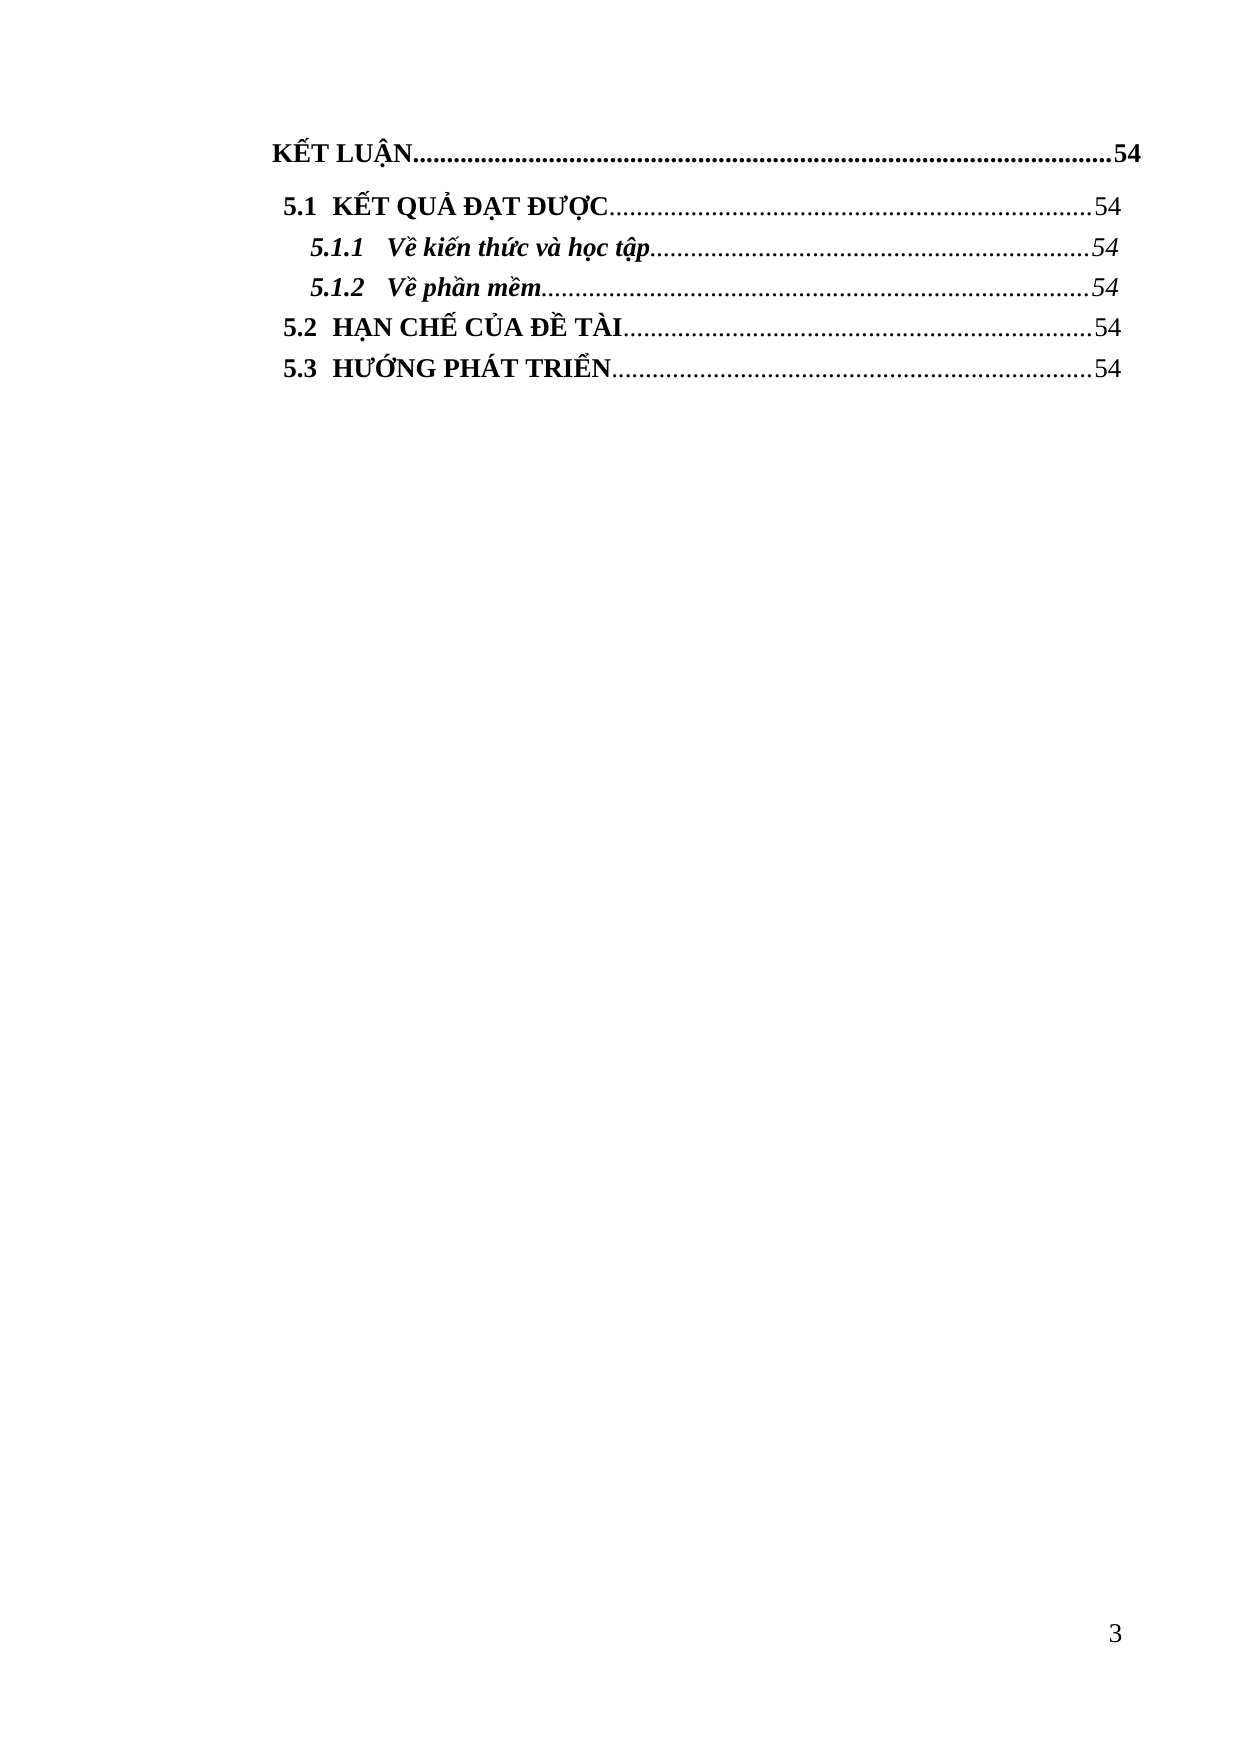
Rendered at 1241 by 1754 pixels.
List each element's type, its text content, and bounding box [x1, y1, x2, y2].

text 5.2 HẠN CHẾ CỦA ĐỀ TÀI 54 [224, 311, 1122, 343]
text 5.1 KẾT QUẢ ĐẠT ĐƯỢC 54 [224, 190, 1122, 221]
text KẾT LUẬN 54 [197, 137, 1122, 168]
text 5.1.2 Về phần mềm 54 [251, 271, 1122, 302]
text 5.3 HƯỚNG PHÁT TRIỂN 54 [224, 352, 1122, 383]
text 5.1.1 Về kiến thức và học tập 54 [251, 231, 1122, 262]
